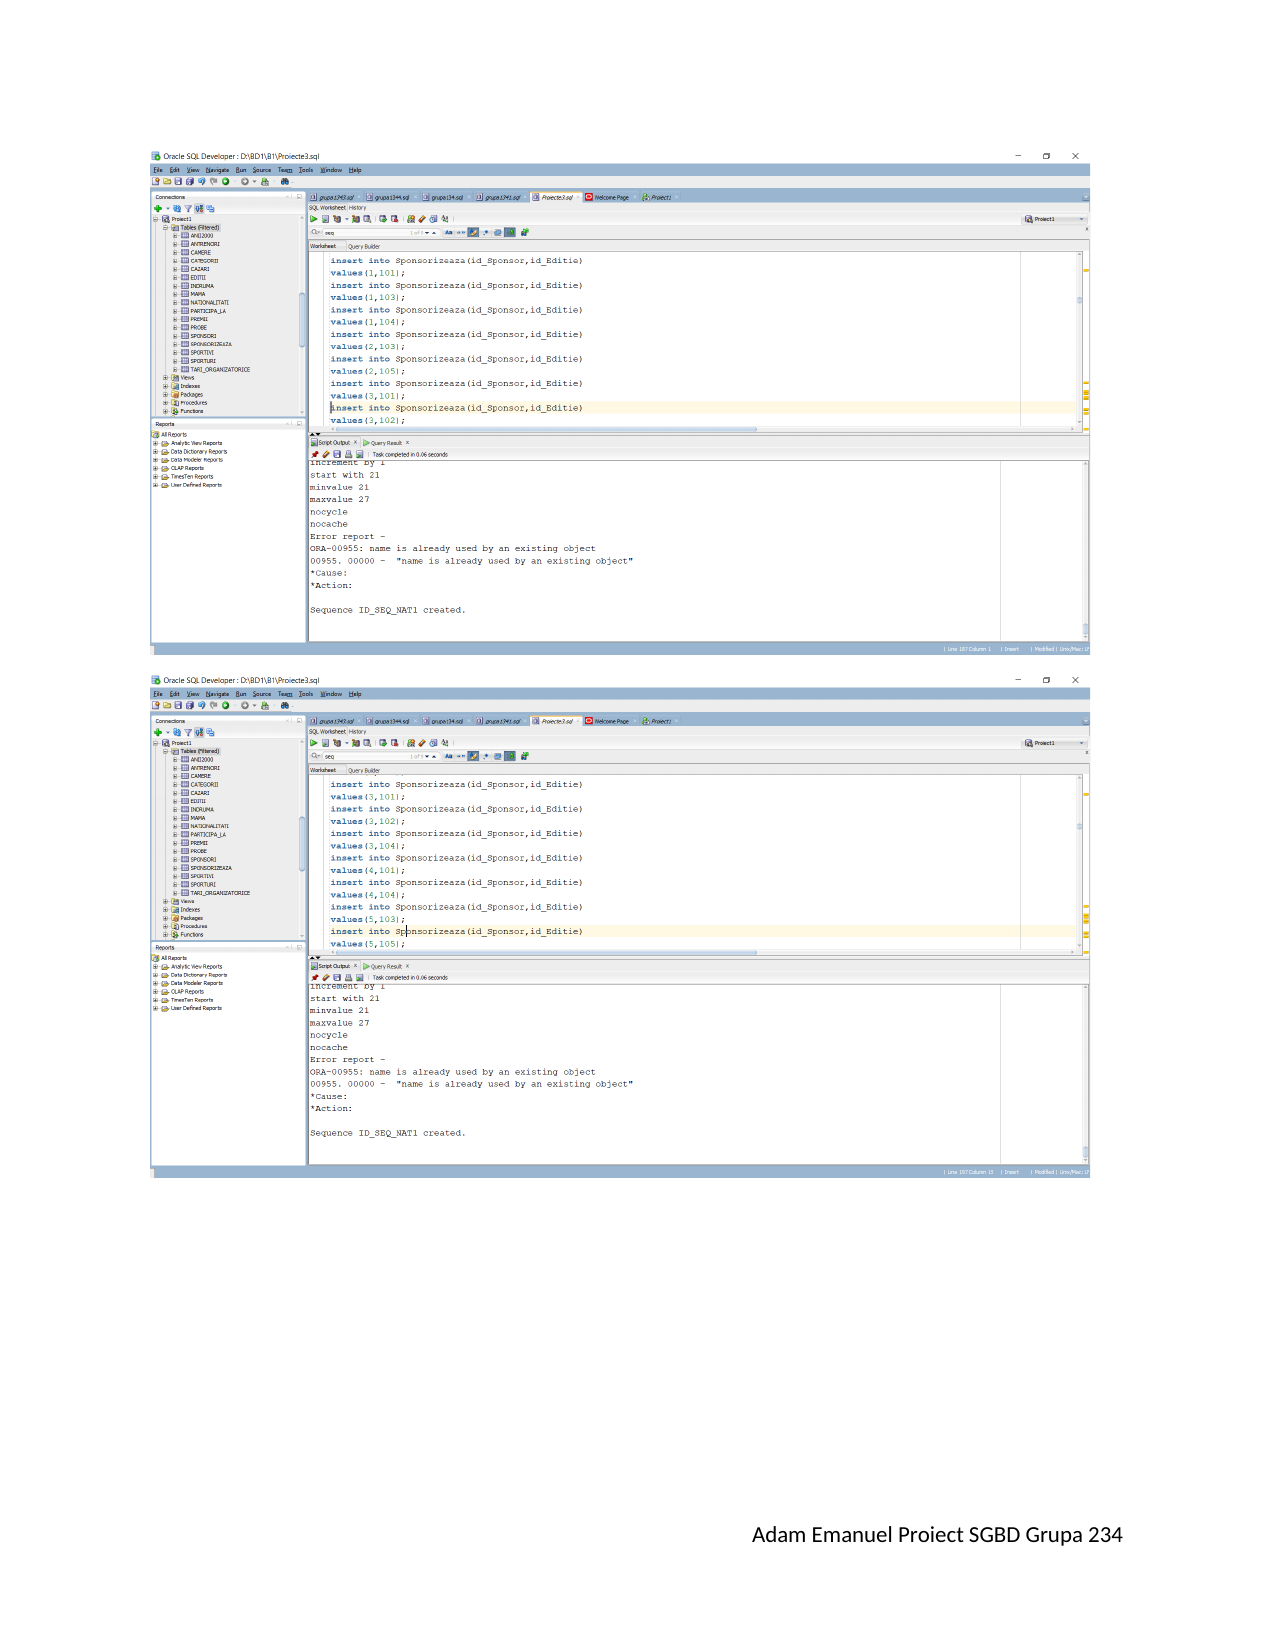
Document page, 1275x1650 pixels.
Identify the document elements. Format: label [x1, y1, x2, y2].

picture [150, 673, 1091, 1178]
picture [150, 150, 1091, 655]
